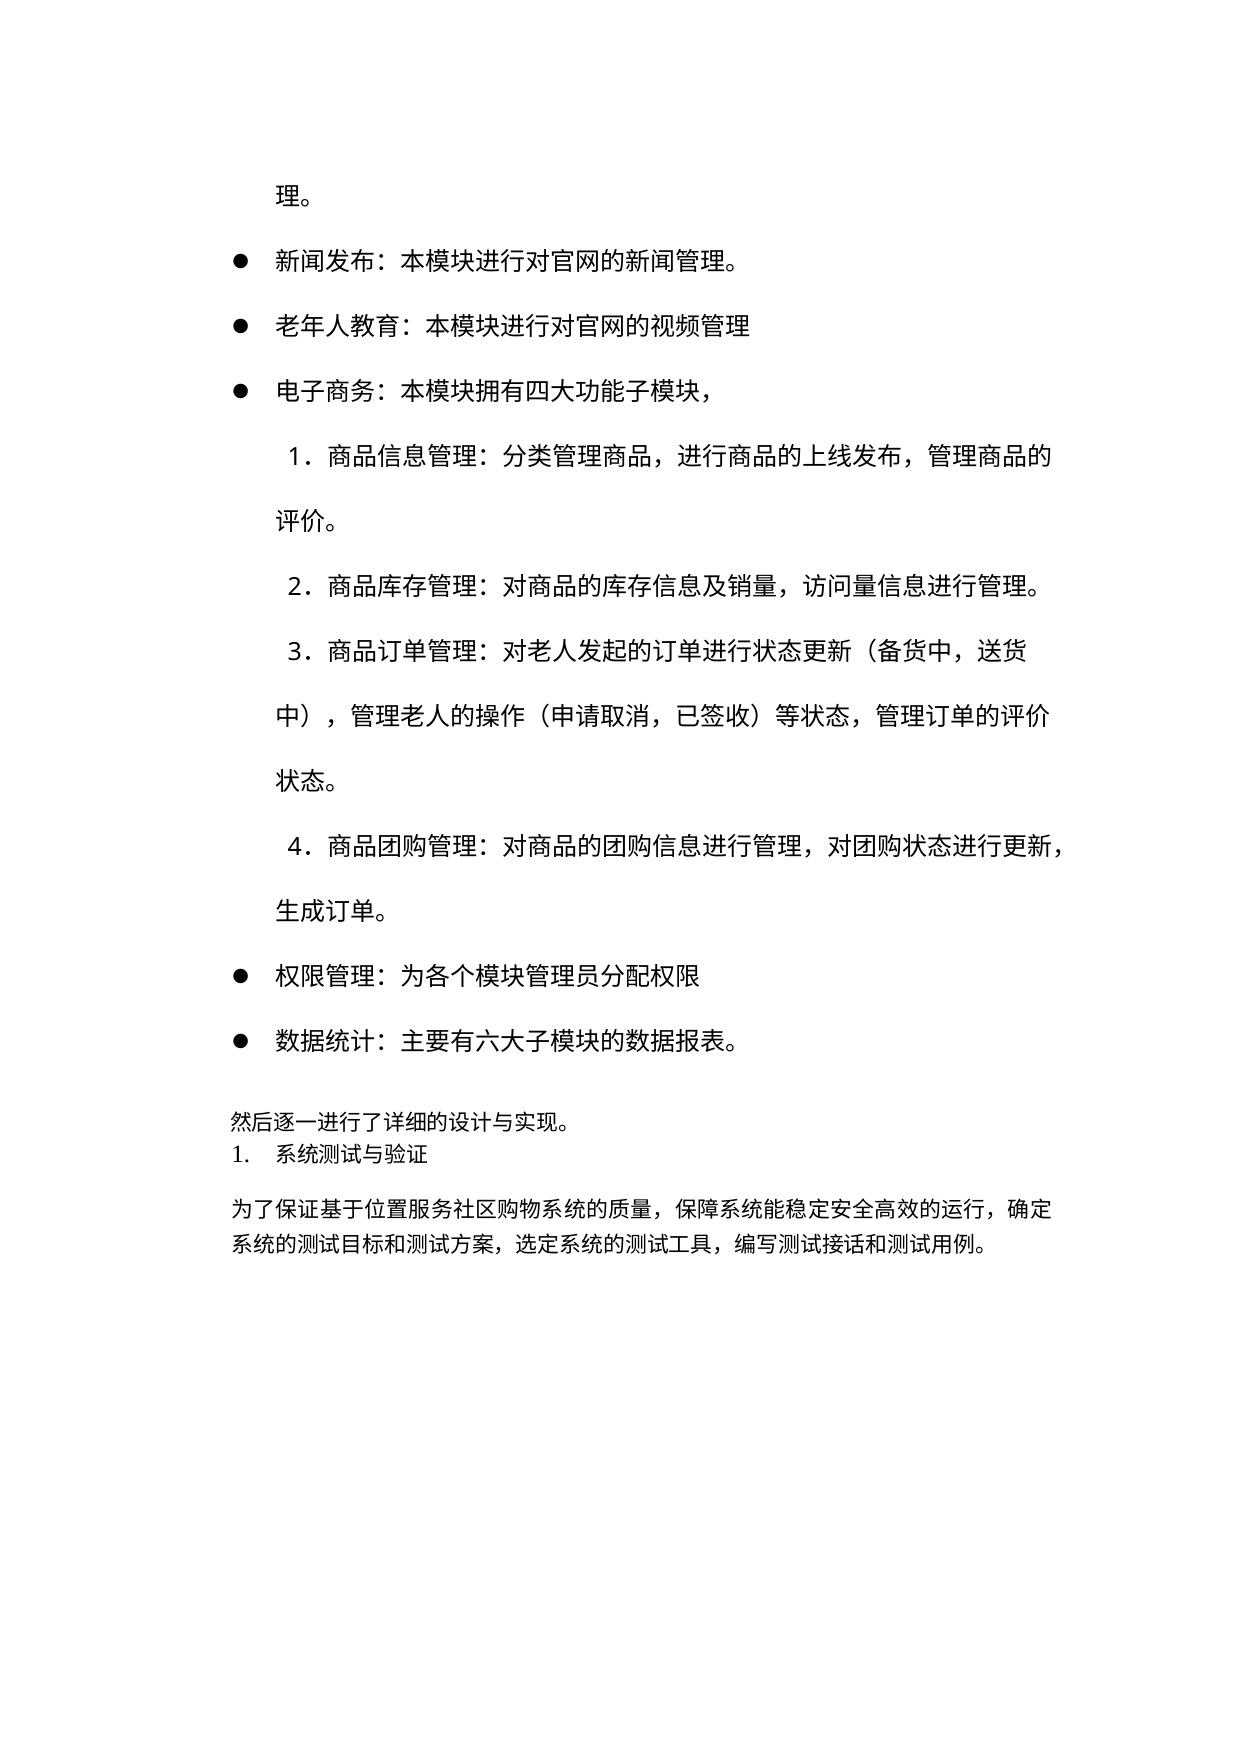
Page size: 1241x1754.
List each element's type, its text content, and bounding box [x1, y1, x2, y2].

list 权限管理：为各个模块管理员分配权限 [231, 942, 1053, 1007]
list 系统测试与验证 [231, 1137, 1053, 1169]
text 然后逐⼀进⾏了详细的设计与实现。 [186, 1104, 1053, 1137]
list 电子商务：本模块拥有四大功能子模块， [231, 357, 1053, 422]
list 数据统计：主要有六大子模块的数据报表。 [231, 1007, 1053, 1072]
text 1．商品信息管理：分类管理商品，进行商品的上线发布，管理商品的评价。 [275, 422, 1053, 552]
text 2．商品库存管理：对商品的库存信息及销量，访问量信息进行管理。 [275, 552, 1053, 617]
text 4．商品团购管理：对商品的团购信息进行管理，对团购状态进行更新，生成订单。 [275, 812, 1053, 942]
list 新闻发布：本模块进行对官网的新闻管理。 [231, 227, 1053, 292]
text 为了保证基于位置服务社区购物系统的质量，保障系统能稳定安全⾼效的运⾏，确定系统的测试⽬标和测试⽅案，选定系统的测试⼯具，编写测试接话和测试⽤例。 [231, 1191, 1053, 1259]
text 3．商品订单管理：对老人发起的订单进行状态更新（备货中，送货中），管理老人的操作（申请取消，已签收）等状态，管理订单的评价状态。 [275, 617, 1053, 812]
list 老年人教育：本模块进行对官网的视频管理 [231, 292, 1053, 357]
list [231, 162, 1053, 227]
